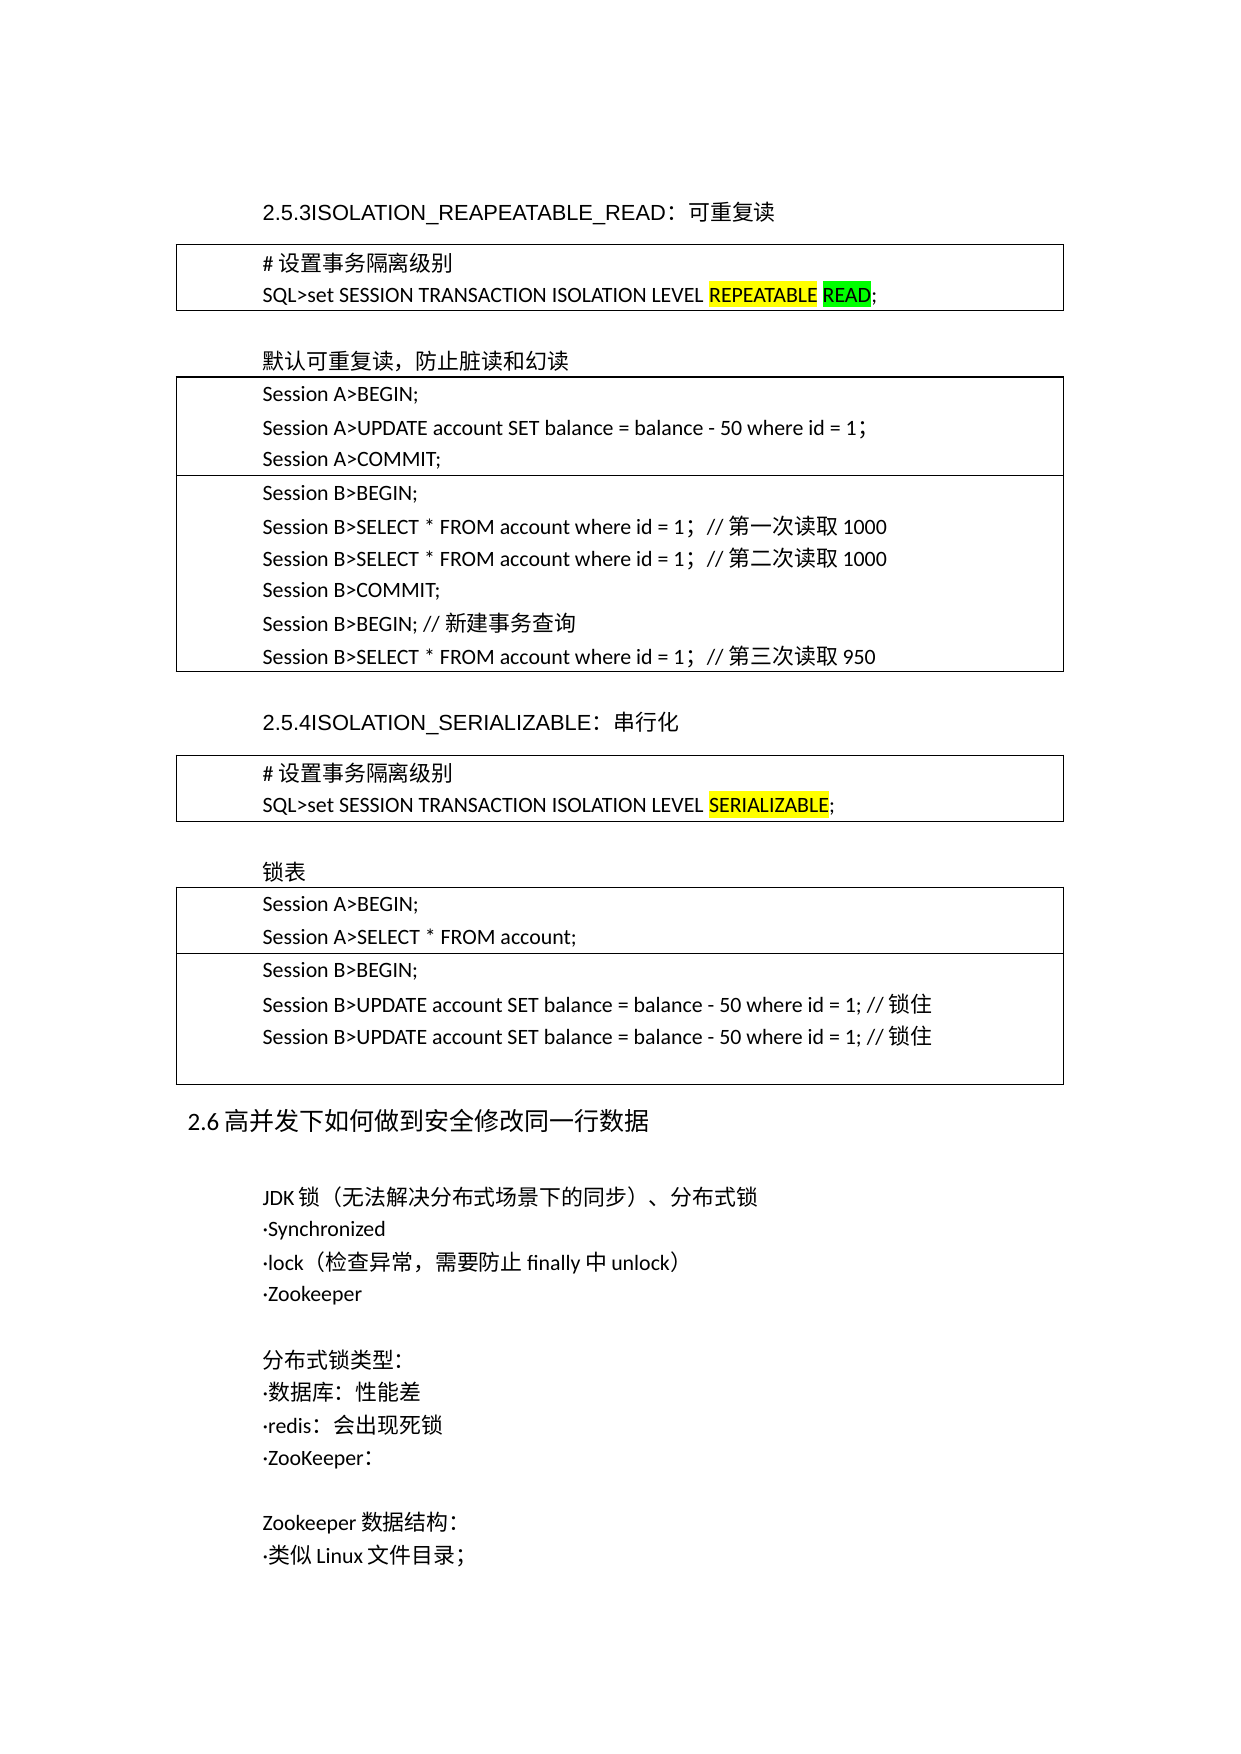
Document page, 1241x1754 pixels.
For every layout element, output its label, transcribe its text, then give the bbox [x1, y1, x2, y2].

text ·数据库：性能差 [187, 1375, 1053, 1407]
text 分布式锁类型： [187, 1342, 1053, 1375]
text ·ZooKeeper： [187, 1440, 1053, 1472]
text ·lock（检查异常，需要防止finally中unlock） [187, 1245, 1053, 1277]
table_header Session A>BEGIN; Session A>UPDATE account SET balance = balance - 50 where id = 1； Session A>COMMIT; [177, 378, 1063, 475]
text ·类似Linux文件目录； [187, 1537, 1053, 1570]
table_cell Session B>BEGIN; Session B>UPDATE account SET balance = balance - 50 where id = 1; // 锁住 Session B>UPDATE account SET balance = balance - 50 where id = 1; // 锁住 [177, 954, 1063, 1084]
table_cell Session B>BEGIN; Session B>SELECT * FROM account where id = 1；// 第一次读取1000 Session B>SELECT * FROM account where id = 1；// 第二次读取1000 Session B>COMMIT; Session B>BEGIN; // 新建事务查询 Session B>SELECT * FROM account where id = 1；// 第三次读取950 [177, 476, 1063, 671]
text ·redis：会出现死锁 [187, 1407, 1053, 1440]
table_header Session A>BEGIN; Session A>SELECT * FROM account; [177, 888, 1063, 953]
subtitle 2.6高并发下如何做到安全修改同一行数据 [187, 1087, 1053, 1152]
subtitle 2.5.4ISOLATION_SERIALIZABLE：串行化 [187, 704, 1053, 737]
table_header # 设置事务隔离级别 SQL>set SESSION TRANSACTION ISOLATION LEVEL SERIALIZABLE; [177, 756, 1063, 821]
text Zookeeper数据结构： [187, 1505, 1053, 1537]
table_header # 设置事务隔离级别 SQL>set SESSION TRANSACTION ISOLATION LEVEL REPEATABLE READ; [177, 245, 1063, 310]
text ·Synchronized [187, 1212, 1053, 1245]
subtitle 2.5.3ISOLATION_REAPEATABLE_READ：可重复读 [187, 194, 1053, 227]
text 默认可重复读，防止脏读和幻读 [187, 344, 1053, 376]
text JDK锁（无法解决分布式场景下的同步）、分布式锁 [187, 1180, 1053, 1212]
text ·Zookeeper [187, 1277, 1053, 1310]
text 锁表 [187, 854, 1053, 887]
